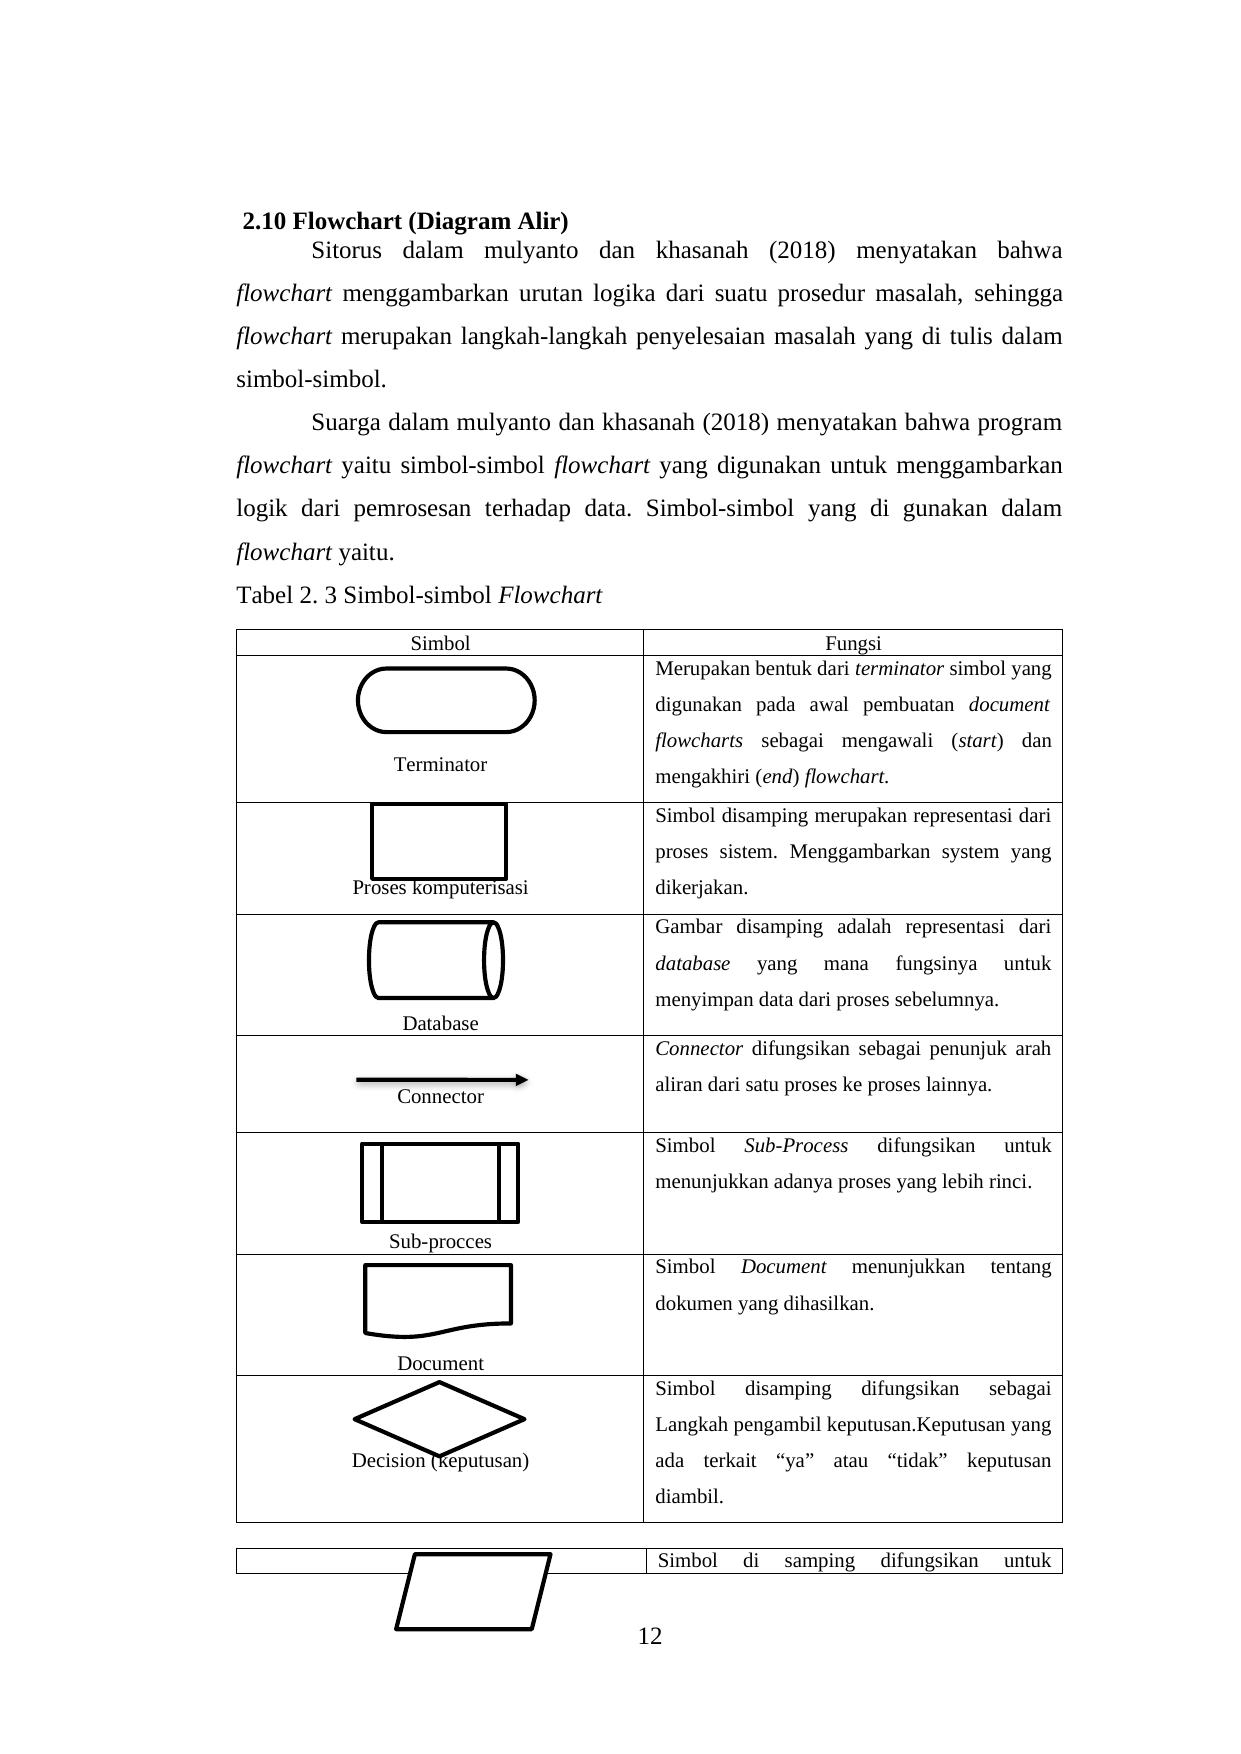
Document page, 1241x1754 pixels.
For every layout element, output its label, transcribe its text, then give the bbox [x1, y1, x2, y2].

subtitle 2.10 Flowchart (Diagram Alir) [236, 206, 1048, 235]
table_cell Database [237, 915, 643, 1035]
text Sitorus dalam mulyanto dan khasanah (2018) menyatakan bahwa flowchart menggambarkan urutan logika dari suatu prosedur masalah, sehingga flowchart merupakan langkah-langkah penyelesaian masalah yang di tulis dalam simbol-simbol. [236, 235, 1063, 393]
table_cell Simbol disamping difungsikan sebagai Langkah pengambil keputusan.Keputusan yang ada terkait “ya” atau “tidak” keputusan diambil. [644, 1376, 1062, 1522]
table_cell Connector difungsikan sebagai penunjuk arah aliran dari satu proses ke proses lainnya. [644, 1036, 1062, 1132]
table_cell Gambar disamping adalah representasi dari database yang mana fungsinya untuk menyimpan data dari proses sebelumnya. [644, 915, 1062, 1035]
table_cell Connector [237, 1036, 643, 1132]
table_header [647, 1549, 1062, 1572]
table_cell Document [237, 1255, 643, 1375]
table_cell Simbol Sub-Process difungsikan untuk menunjukkan adanya proses yang lebih rinci. [644, 1133, 1062, 1253]
table_cell Terminator [237, 656, 643, 802]
table_cell Decision (keputusan) [237, 1376, 643, 1522]
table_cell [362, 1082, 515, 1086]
text Suarga dalam mulyanto dan khasanah (2018) menyatakan bahwa program flowchart yaitu simbol-simbol flowchart yang digunakan untuk menggambarkan logik dari pemrosesan terhadap data. Simbol-simbol yang di gunakan dalam flowchart yaitu. [236, 407, 1063, 565]
table_cell Merupakan bentuk dari terminator simbol yang digunakan pada awal pembuatan document flowcharts sebagai mengawali (start) dan mengakhiri (end) flowchart. [644, 656, 1062, 802]
table_header Simbol [237, 630, 643, 654]
table_header Fungsi [644, 630, 1062, 654]
table_cell Sub-procces [237, 1133, 643, 1253]
table_cell Simbol disamping merupakan representasi dari proses sistem. Menggambarkan system yang dikerjakan. [644, 803, 1062, 913]
table_header Input/output [237, 1549, 646, 1572]
table_cell Proses komputerisasi [237, 803, 643, 913]
text Tabel 2. 3 Simbol-simbol Flowchart [236, 580, 1063, 608]
table_cell Simbol Document menunjukkan tentang dokumen yang dihasilkan. [644, 1255, 1062, 1375]
